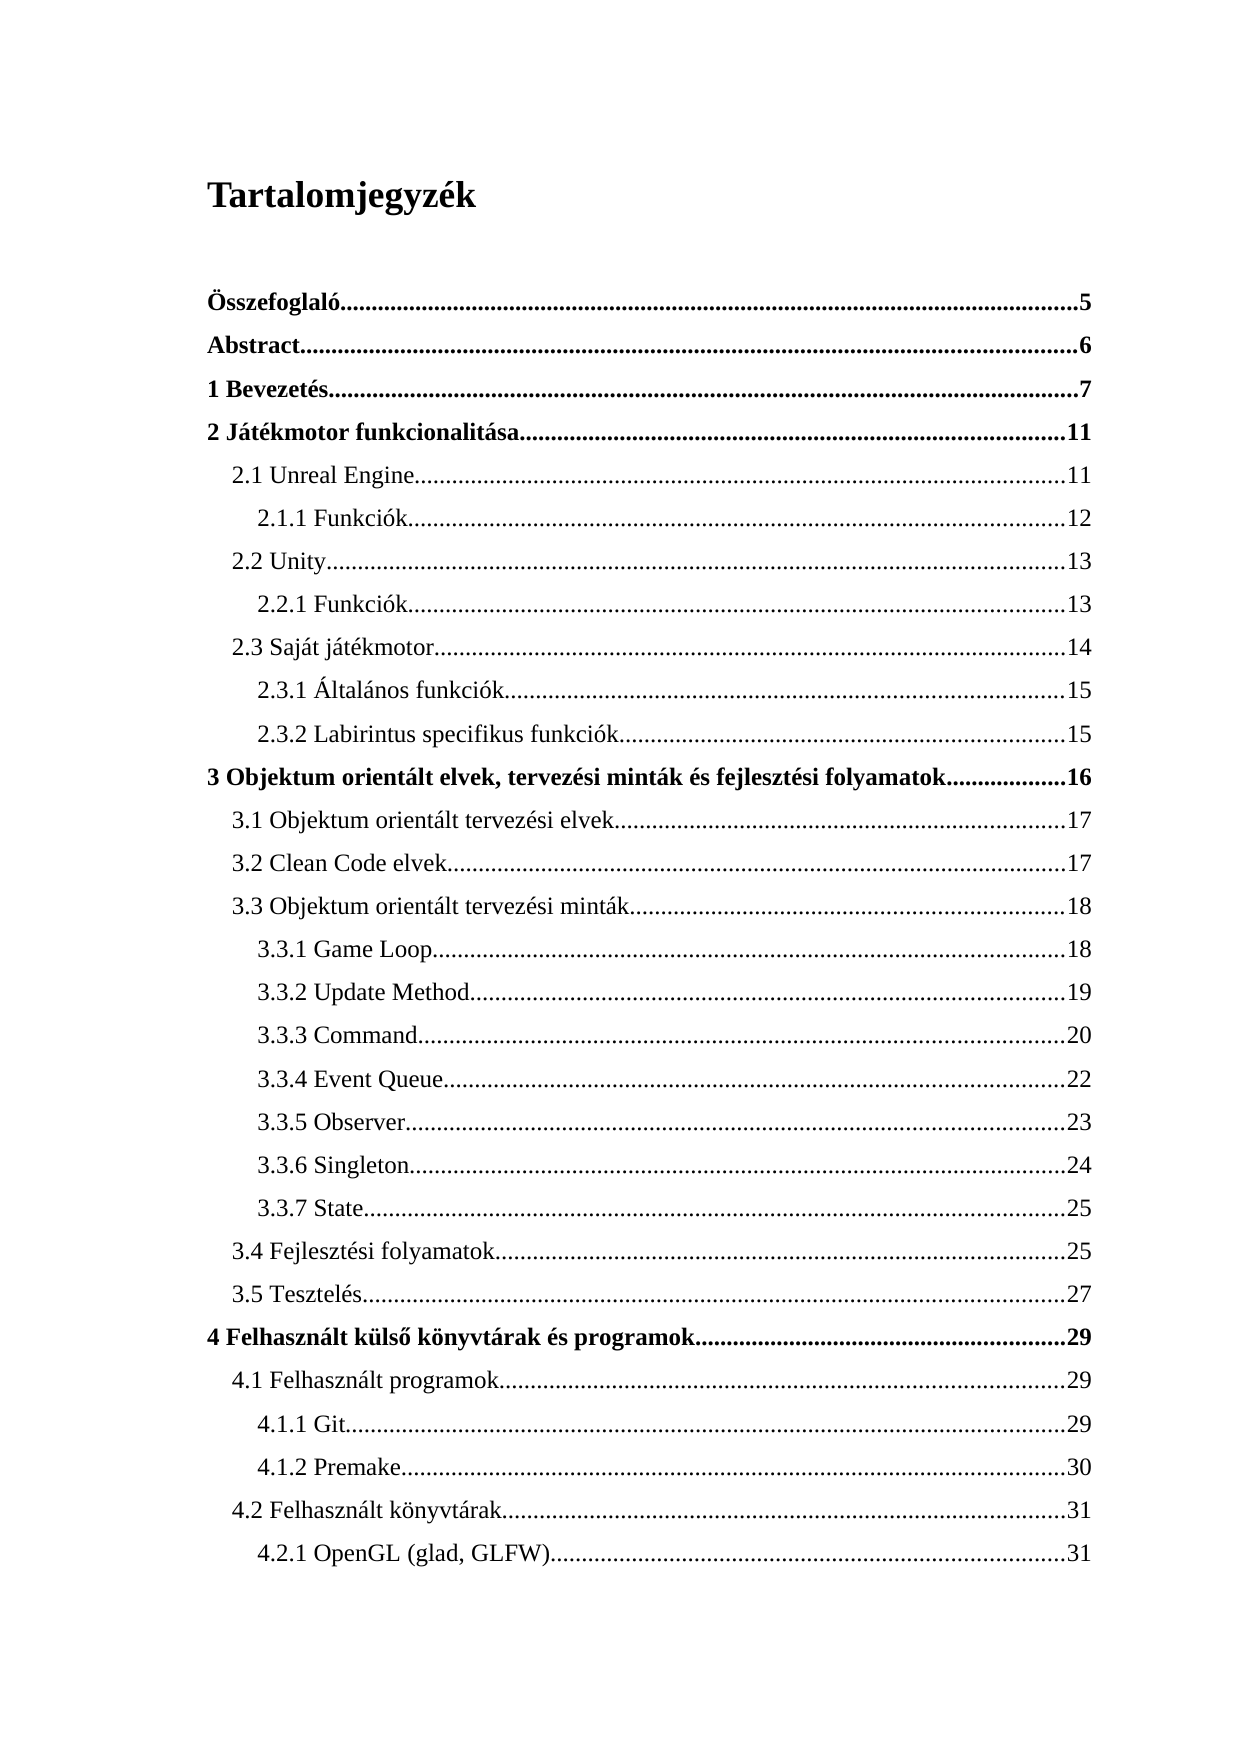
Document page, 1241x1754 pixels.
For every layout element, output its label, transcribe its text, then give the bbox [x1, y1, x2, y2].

text 2.2 Unity 13 [232, 546, 1092, 575]
text 2.3.1 Általános funkciók 15 [257, 676, 1092, 704]
text Abstract 6 [207, 331, 1092, 359]
text 3.1 Objektum orientált tervezési elvek 17 [232, 805, 1092, 834]
text 2 Játékmotor funkcionalitása 11 [207, 417, 1092, 446]
text 3.2 Clean Code elvek 17 [232, 848, 1092, 877]
text 3.3.2 Update Method 19 [257, 977, 1092, 1006]
text 2.3.2 Labirintus specifikus funkciók 15 [257, 719, 1092, 747]
text 4.1.1 Git 29 [257, 1409, 1092, 1437]
text 4.2 Felhasznált könyvtárak 31 [232, 1495, 1092, 1524]
text 4.2.1 OpenGL (glad, GLFW) 31 [257, 1538, 1092, 1567]
text 1 Bevezetés 7 [207, 374, 1092, 402]
text 3.3.1 Game Loop 18 [257, 934, 1092, 963]
text Tartalomjegyzék [207, 173, 1092, 216]
text 2.1 Unreal Engine 11 [232, 460, 1092, 489]
text 3.3.6 Singleton 24 [257, 1150, 1092, 1179]
text 3.3.5 Observer 23 [257, 1107, 1092, 1136]
text 3.3.3 Command 20 [257, 1021, 1092, 1049]
text 4.1.2 Premake 30 [257, 1452, 1092, 1481]
text 3.3.7 State 25 [257, 1193, 1092, 1222]
text 3.5 Tesztelés 27 [232, 1279, 1092, 1308]
text 3.3.4 Event Queue 22 [257, 1064, 1092, 1092]
text 2.2.1 Funkciók 13 [257, 589, 1092, 618]
text 3.3 Objektum orientált tervezési minták 18 [232, 891, 1092, 920]
text 3.4 Fejlesztési folyamatok 25 [232, 1236, 1092, 1265]
text 4 Felhasznált külső könyvtárak és programok 29 [207, 1322, 1092, 1351]
text Összefoglaló 5 [207, 287, 1092, 316]
text 3 Objektum orientált elvek, tervezési minták és fejlesztési folyamatok 16 [207, 762, 1092, 791]
text 2.1.1 Funkciók 12 [257, 503, 1092, 532]
text 2.3 Saját játékmotor 14 [232, 632, 1092, 661]
text 4.1 Felhasznált programok 29 [232, 1366, 1092, 1394]
